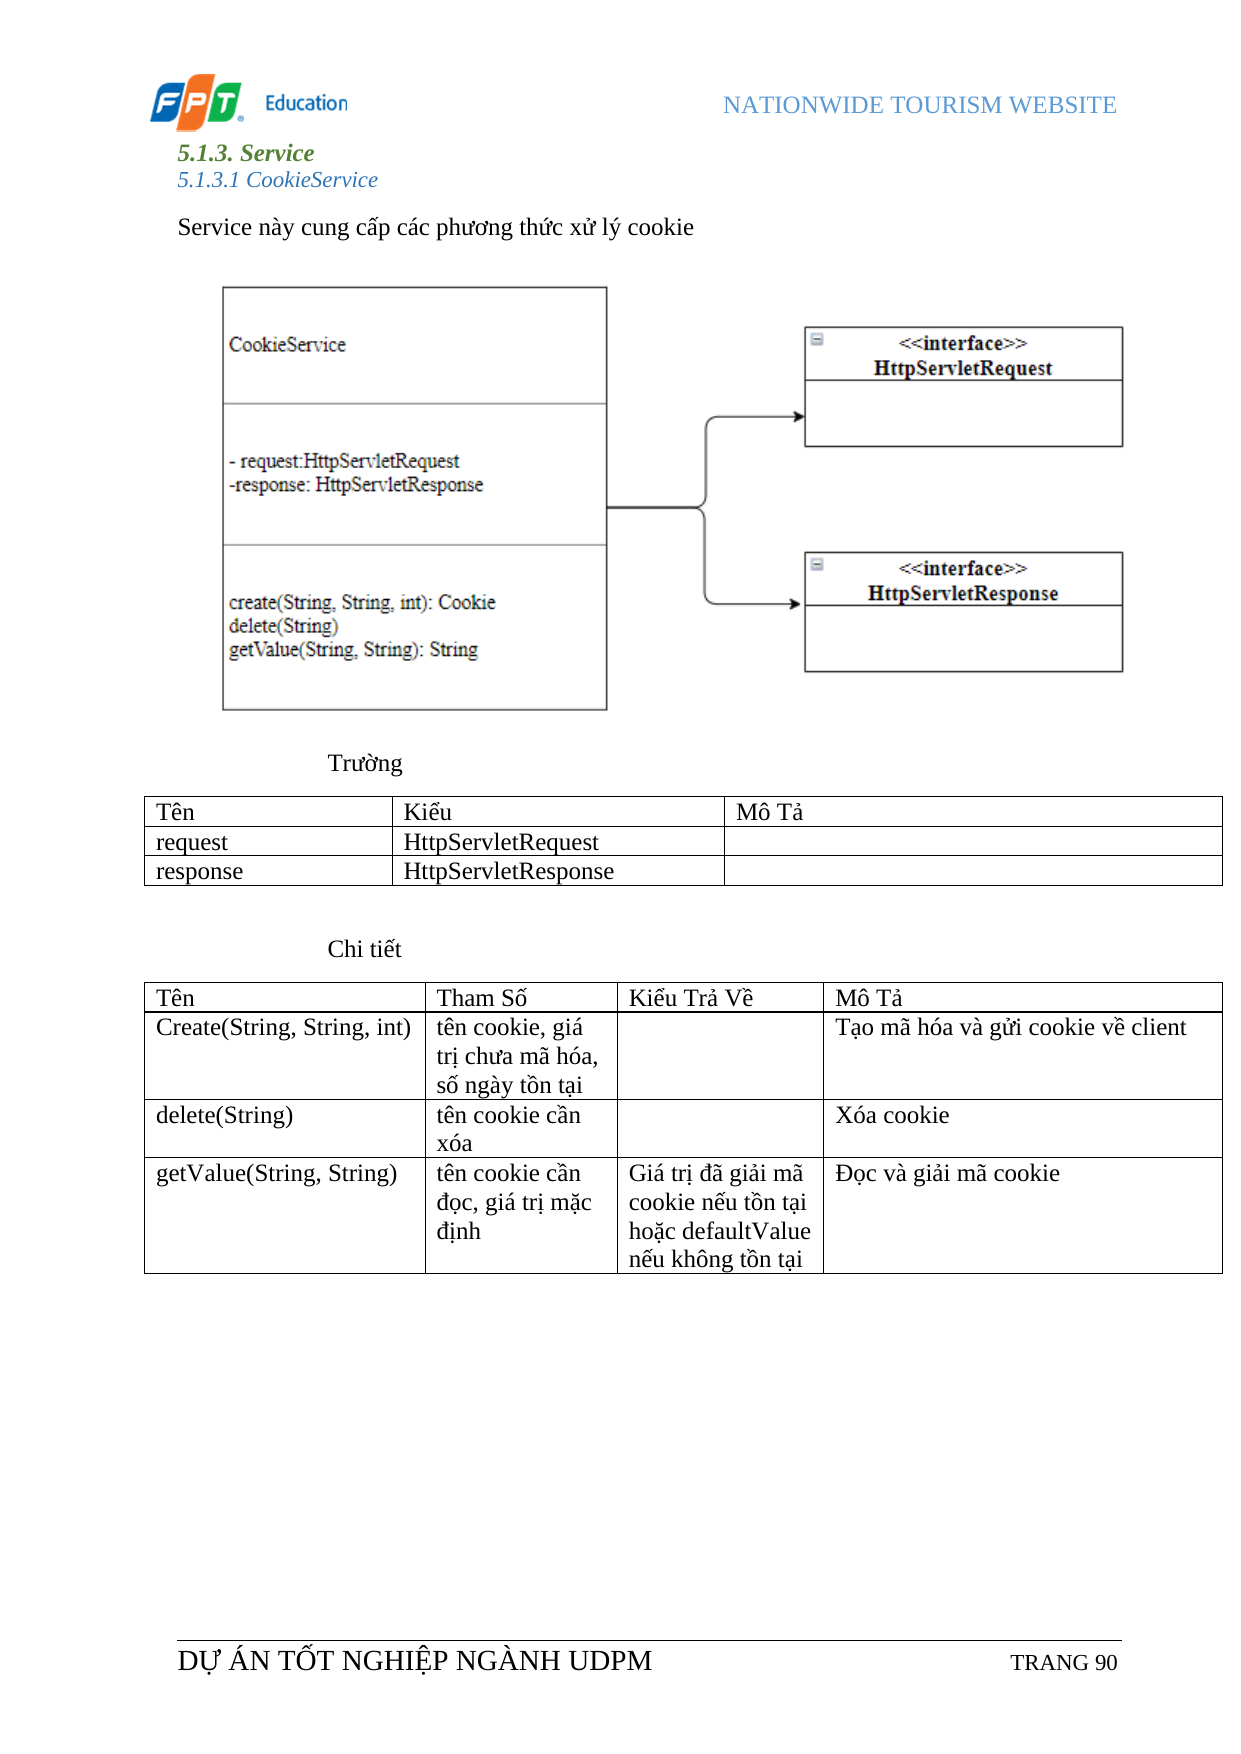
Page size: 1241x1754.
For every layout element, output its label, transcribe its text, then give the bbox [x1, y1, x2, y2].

subtitle 5.1.3. Service [177, 118, 1122, 167]
table_header Mô Tả [725, 797, 1222, 826]
table_header Tham Số [426, 983, 617, 1011]
picture [150, 74, 347, 132]
table_cell Đọc và giải mã cookie [824, 1158, 1222, 1273]
table_cell HttpServletRequest [393, 827, 724, 855]
table_header Kiểu [393, 797, 724, 826]
text Trường [252, 748, 1122, 777]
table_cell request [145, 827, 392, 855]
picture [177, 259, 1153, 730]
table_cell getValue(String, String) [145, 1158, 425, 1273]
table_cell tên cookie cần xóa [426, 1100, 617, 1157]
table_header Tên [145, 797, 392, 826]
table_cell response [145, 856, 392, 885]
table_cell [618, 1100, 823, 1157]
table_cell tên cookie cần đọc, giá trị mặc định [426, 1158, 617, 1273]
table_cell [725, 856, 1222, 885]
table_cell tên cookie, giá trị chưa mã hóa, số ngày tồn tại [426, 1013, 617, 1099]
text Chi tiết [252, 934, 1122, 963]
table_cell delete(String) [145, 1100, 425, 1157]
table_cell HttpServletResponse [393, 856, 724, 885]
table_header Tên [145, 983, 425, 1011]
table_cell Giá trị đã giải mã cookie nếu tồn tại hoặc defaultValue nếu không tồn tại [618, 1158, 823, 1273]
table_cell Tạo mã hóa và gửi cookie về client [824, 1013, 1222, 1099]
table_header Mô Tả [824, 983, 1222, 1011]
table_cell Create(String, String, int) [145, 1013, 425, 1099]
table_cell [725, 827, 1222, 855]
text Service này cung cấp các phương thức xử lý cookie [177, 212, 1122, 240]
table_header Kiểu Trả Về [618, 983, 823, 1011]
text 5.1.3.1 CookieService [177, 167, 1122, 193]
table_cell Xóa cookie [824, 1100, 1222, 1157]
table_cell [618, 1013, 823, 1099]
